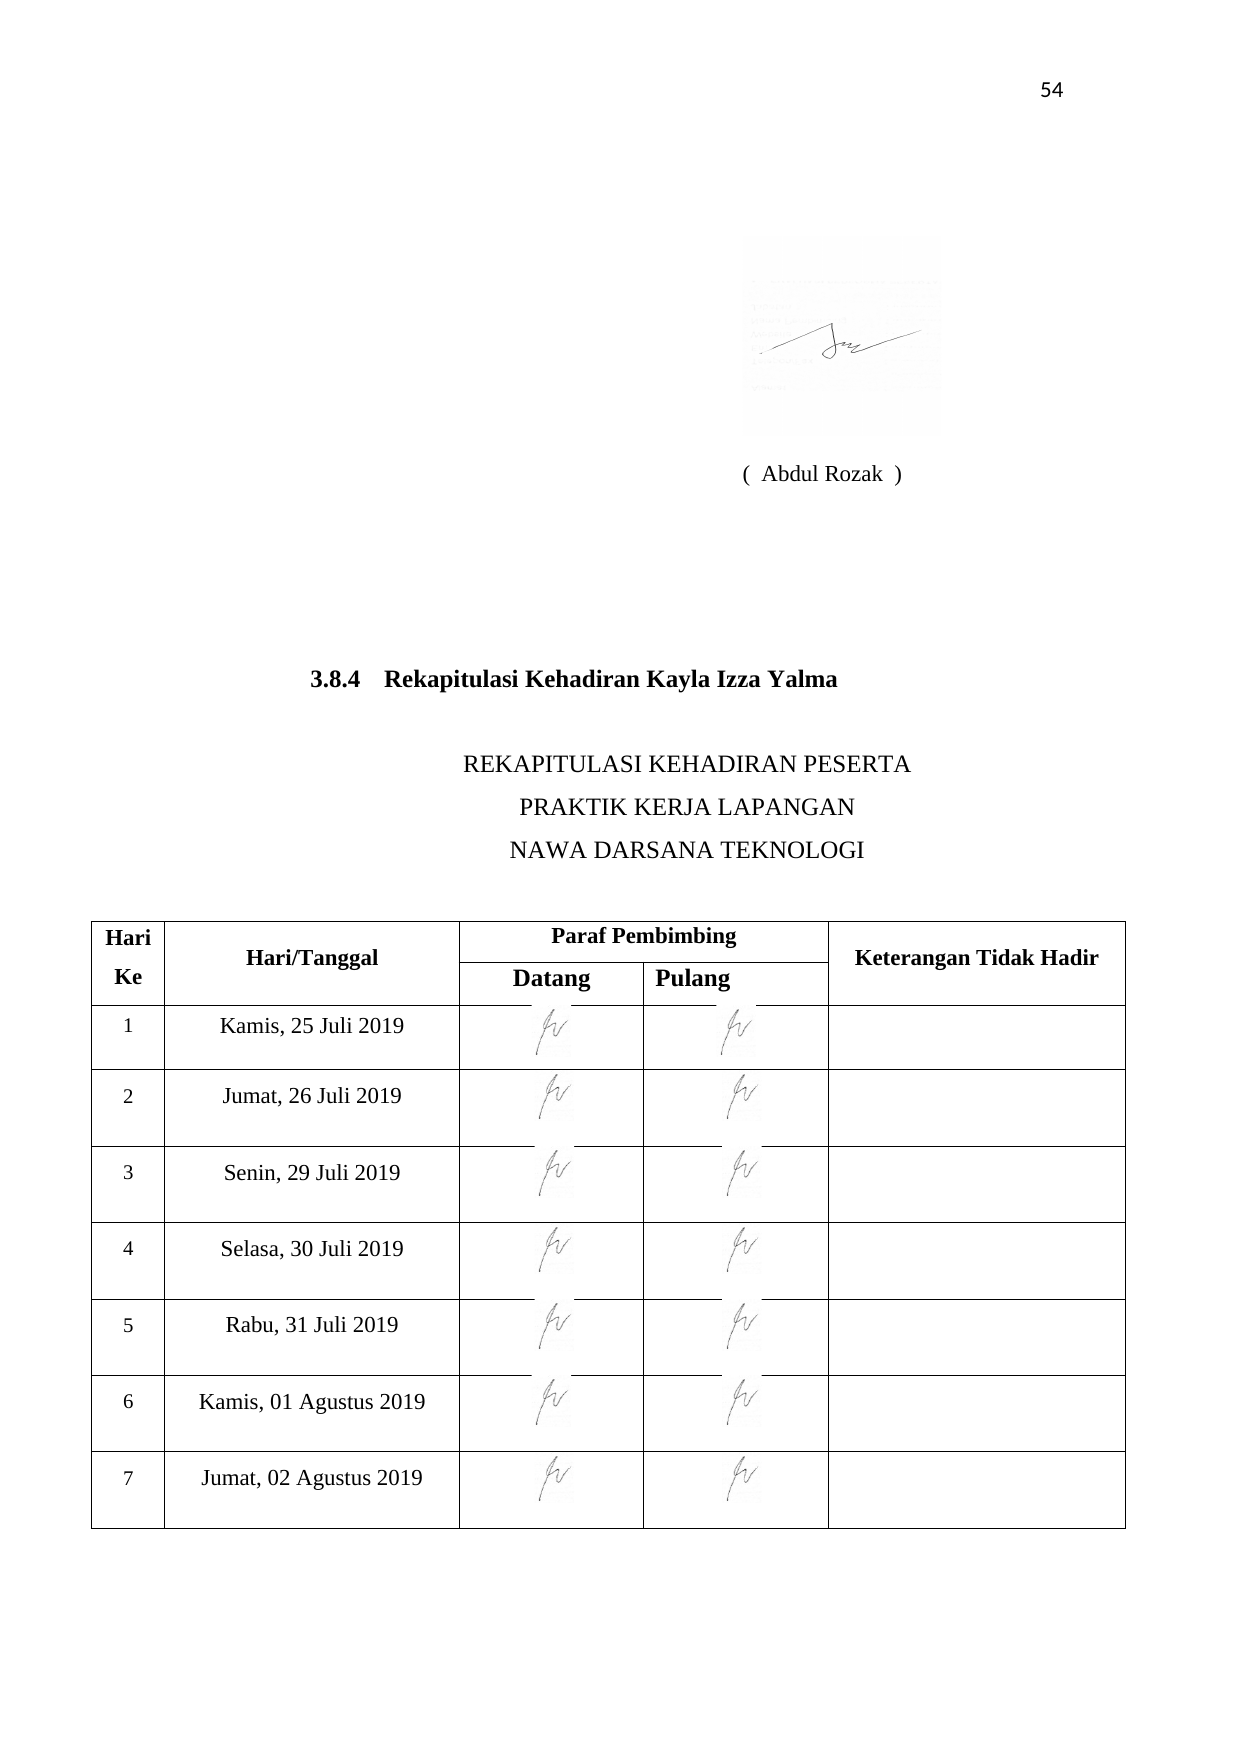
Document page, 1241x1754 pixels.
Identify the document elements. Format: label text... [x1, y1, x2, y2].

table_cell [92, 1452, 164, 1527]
picture [722, 1223, 762, 1274]
picture [722, 1070, 762, 1121]
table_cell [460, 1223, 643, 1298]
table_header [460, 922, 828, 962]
picture [534, 1070, 575, 1121]
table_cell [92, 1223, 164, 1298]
text PRAKTIK KERJA LAPANGAN [311, 792, 1063, 821]
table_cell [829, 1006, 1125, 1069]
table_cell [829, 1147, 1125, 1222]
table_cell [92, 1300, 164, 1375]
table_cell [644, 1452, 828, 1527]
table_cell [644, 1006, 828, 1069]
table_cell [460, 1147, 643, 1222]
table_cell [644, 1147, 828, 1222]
picture [531, 1375, 572, 1427]
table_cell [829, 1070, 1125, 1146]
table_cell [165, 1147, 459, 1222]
subtitle Rekapitulasi Kehadiran Kayla Izza Yalma [310, 664, 1063, 693]
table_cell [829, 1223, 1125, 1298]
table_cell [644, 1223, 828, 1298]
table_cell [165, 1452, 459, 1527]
picture [722, 1375, 762, 1427]
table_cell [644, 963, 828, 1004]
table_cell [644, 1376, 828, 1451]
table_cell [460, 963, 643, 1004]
text REKAPITULASI KEHADIRAN PESERTA [311, 749, 1063, 777]
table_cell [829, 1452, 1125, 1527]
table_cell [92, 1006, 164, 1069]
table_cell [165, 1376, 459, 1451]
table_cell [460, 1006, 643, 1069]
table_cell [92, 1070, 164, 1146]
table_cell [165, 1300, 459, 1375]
picture [534, 1452, 575, 1503]
picture [722, 1299, 762, 1351]
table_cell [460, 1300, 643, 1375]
picture [722, 1452, 762, 1503]
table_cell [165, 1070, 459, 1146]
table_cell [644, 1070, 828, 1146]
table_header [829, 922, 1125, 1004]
picture [742, 236, 942, 436]
text NAWA DARSANA TEKNOLOGI [311, 835, 1063, 864]
picture [531, 1005, 572, 1057]
picture [534, 1146, 575, 1198]
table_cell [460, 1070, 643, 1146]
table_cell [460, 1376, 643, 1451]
picture [534, 1223, 575, 1274]
picture [534, 1299, 575, 1351]
picture [716, 1005, 756, 1057]
picture [722, 1146, 762, 1198]
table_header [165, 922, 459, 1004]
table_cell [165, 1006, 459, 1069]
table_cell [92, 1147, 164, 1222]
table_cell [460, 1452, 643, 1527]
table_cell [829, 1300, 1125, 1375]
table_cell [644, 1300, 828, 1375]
text ( Abdul Rozak ) [686, 460, 1063, 487]
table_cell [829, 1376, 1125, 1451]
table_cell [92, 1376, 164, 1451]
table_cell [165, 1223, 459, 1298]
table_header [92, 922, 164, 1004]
